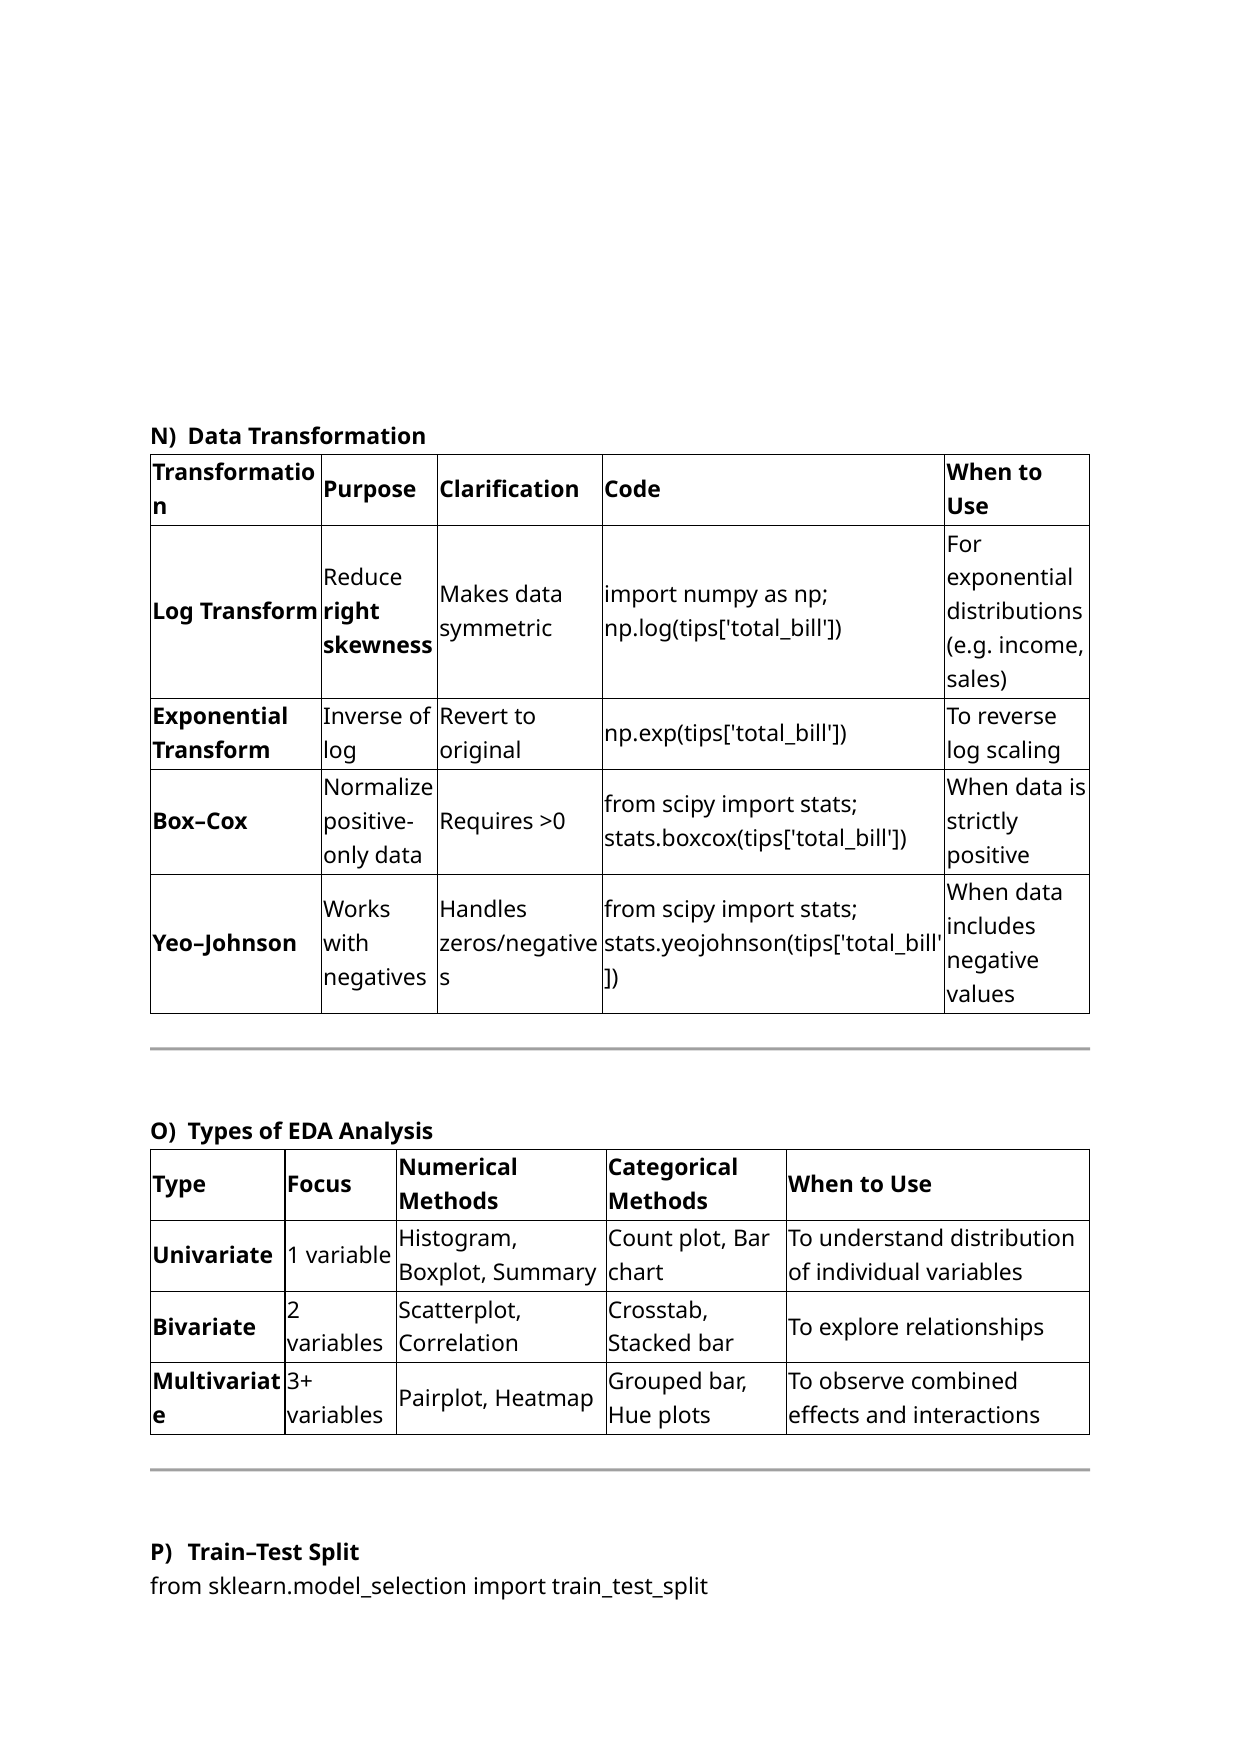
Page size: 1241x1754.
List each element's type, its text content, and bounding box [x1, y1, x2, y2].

table_cell Log Transform [151, 526, 321, 697]
list Train–Test Split [150, 1536, 1090, 1567]
table_cell Makes data symmetric [438, 526, 602, 697]
table_header Purpose [322, 455, 437, 525]
table_cell Yeo–Johnson [151, 875, 321, 1012]
table_cell import numpy as np; np.log(tips['total_bill']) [603, 526, 944, 697]
table_cell from scipy import stats; stats.yeojohnson(tips['total_bill']) [603, 875, 944, 1012]
table_header Categorical Methods [607, 1150, 786, 1220]
list Types of EDA Analysis [150, 1115, 1090, 1146]
table_cell Count plot, Bar chart [607, 1221, 786, 1291]
table_cell Reduce right skewness [322, 526, 437, 697]
table_cell To reverse log scaling [945, 699, 1089, 769]
table_cell Box–Cox [151, 770, 321, 874]
table_cell from scipy import stats; stats.boxcox(tips['total_bill']) [603, 770, 944, 874]
table_header Numerical Methods [397, 1150, 606, 1220]
table_header Type [151, 1150, 284, 1220]
table_header Focus [286, 1150, 396, 1220]
list Data Transformation [150, 420, 1090, 451]
table_cell To understand distribution of individual variables [787, 1221, 1089, 1291]
table_cell Grouped bar, Hue plots [607, 1363, 786, 1433]
text from sklearn.model_selection import train_test_split [150, 1569, 1090, 1601]
table_header When to Use [787, 1150, 1089, 1220]
table_cell 2 variables [286, 1292, 396, 1362]
table_cell Multivariate [151, 1363, 284, 1433]
table_cell Normalize positive-only data [322, 770, 437, 874]
table_header Transformation [151, 455, 321, 525]
table_cell Crosstab, Stacked bar [607, 1292, 786, 1362]
table_cell Revert to original [438, 699, 602, 769]
table_cell Pairplot, Heatmap [397, 1363, 606, 1433]
table_header Code [603, 455, 944, 525]
table_cell 3+ variables [286, 1363, 396, 1433]
table_cell When data is strictly positive [945, 770, 1089, 874]
table_cell Scatterplot, Correlation [397, 1292, 606, 1362]
table_cell Inverse of log [322, 699, 437, 769]
table_cell To observe combined effects and interactions [787, 1363, 1089, 1433]
table_header When to Use [945, 455, 1089, 525]
table_cell Handles zeros/negatives [438, 875, 602, 1012]
table_cell Histogram, Boxplot, Summary [397, 1221, 606, 1291]
table_cell Bivariate [151, 1292, 284, 1362]
table_cell When data includes negative values [945, 875, 1089, 1012]
table_header Clarification [438, 455, 602, 525]
table_cell Exponential Transform [151, 699, 321, 769]
table_cell For exponential distributions (e.g. income, sales) [945, 526, 1089, 697]
table_cell Univariate [151, 1221, 284, 1291]
table_cell 1 variable [286, 1221, 396, 1291]
table_cell Requires >0 [438, 770, 602, 874]
table_cell np.exp(tips['total_bill']) [603, 699, 944, 769]
table_cell Works with negatives [322, 875, 437, 1012]
table_cell To explore relationships [787, 1292, 1089, 1362]
